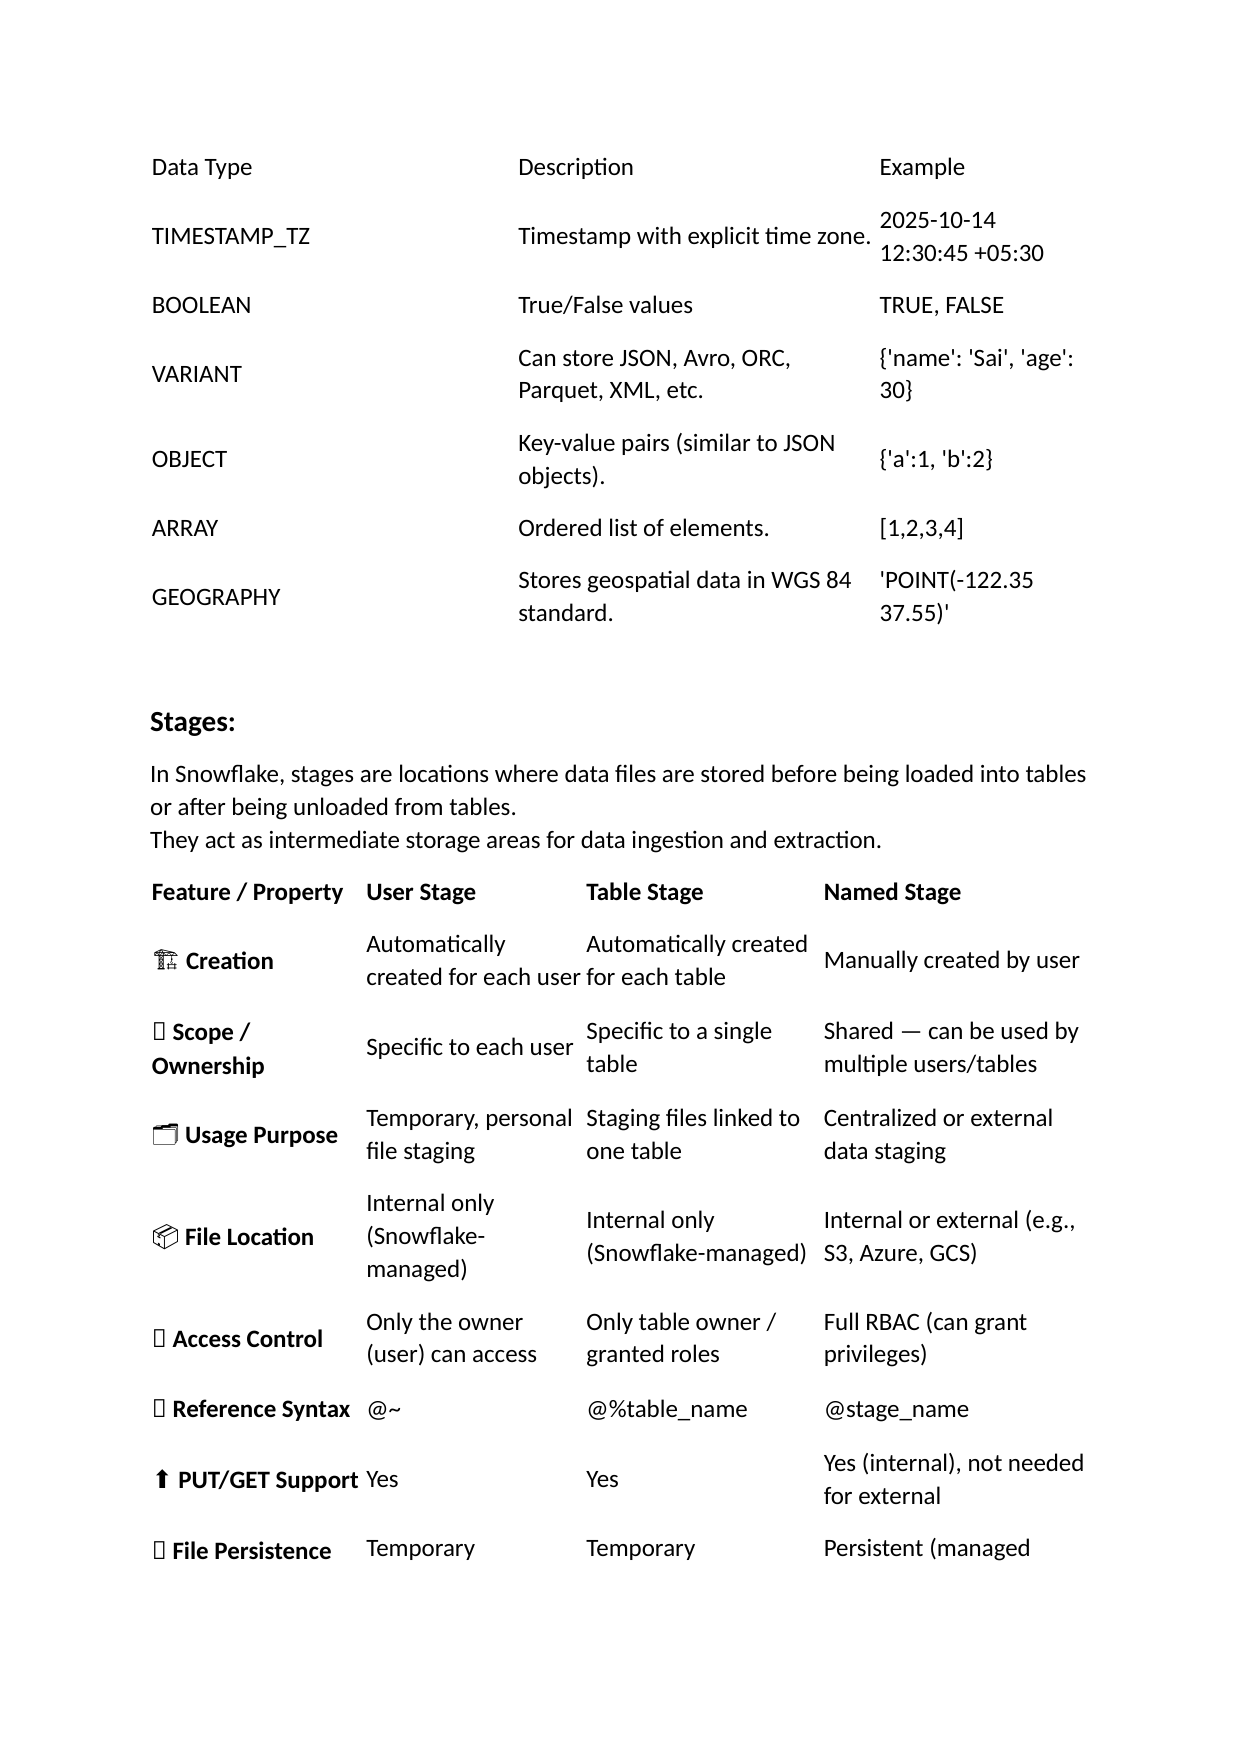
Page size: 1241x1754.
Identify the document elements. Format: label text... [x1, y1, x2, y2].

table_header Named Stage [822, 874, 1090, 926]
table_header Description [516, 150, 878, 202]
text In Snowflake, stages are locations where data files are stored before being loaded into tables or after being unloaded from tables. They act as intermediate storage areas for data ingestion and extraction. [150, 759, 1090, 855]
table_cell Yes [364, 1445, 585, 1531]
table_cell Specific to a single table [585, 1012, 822, 1101]
table_cell Temporary [585, 1531, 822, 1587]
table_cell Specific to each user [364, 1012, 585, 1101]
table_cell Automatically created for each user [364, 926, 585, 1012]
table_header Table Stage [585, 874, 822, 926]
table_cell 🧾 File Persistence [150, 1531, 364, 1587]
table_cell Timestamp with explicit time zone. [516, 203, 878, 288]
table_cell Manually created by user [822, 926, 1090, 1012]
table_cell OBJECT [150, 425, 516, 511]
table_cell @stage_name [822, 1390, 1090, 1445]
table_cell GEOGRAPHY [150, 563, 516, 648]
table_cell Yes [585, 1445, 822, 1531]
table_header Example [878, 150, 1090, 202]
table_cell @%table_name [585, 1390, 822, 1445]
table_cell Shared — can be used by multiple users/tables [822, 1012, 1090, 1101]
table_cell Can store JSON, Avro, ORC, Parquet, XML, etc. [516, 340, 878, 425]
table_cell BOOLEAN [150, 288, 516, 340]
table_cell ARRAY [150, 511, 516, 563]
table_cell 2025-10-14 12:30:45 +05:30 [878, 203, 1090, 288]
table_cell VARIANT [150, 340, 516, 425]
table_header Feature / Property [150, 874, 364, 926]
table_cell TRUE, FALSE [878, 288, 1090, 340]
table_cell @~ [364, 1390, 585, 1445]
table_cell Internal only (Snowflake-managed) [364, 1186, 585, 1304]
table_cell Centralized or external data staging [822, 1101, 1090, 1186]
table_cell Internal or external (e.g., S3, Azure, GCS) [822, 1186, 1090, 1304]
table_cell Full RBAC (can grant privileges) [822, 1304, 1090, 1389]
table_cell True/False values [516, 288, 878, 340]
table_cell 📦 File Location [150, 1186, 364, 1304]
text Stages: [150, 703, 1090, 739]
table_cell Temporary [364, 1531, 585, 1587]
table_cell Only the owner (user) can access [364, 1304, 585, 1389]
table_cell Stores geospatial data in WGS 84 standard. [516, 563, 878, 648]
table_cell Key-value pairs (similar to JSON objects). [516, 425, 878, 511]
table_cell ⬆️ PUT/GET Support [150, 1445, 364, 1531]
table_cell Temporary, personal file staging [364, 1101, 585, 1186]
table_cell {'name': 'Sai', 'age': 30} [878, 340, 1090, 425]
table_cell [1,2,3,4] [878, 511, 1090, 563]
table_cell 🧭 Reference Syntax [150, 1390, 364, 1445]
table_header Data Type [150, 150, 516, 202]
table_header User Stage [364, 874, 585, 926]
table_cell 'POINT(-122.35 37.55)' [878, 563, 1090, 648]
table_cell Only table owner / granted roles [585, 1304, 822, 1389]
table_cell Ordered list of elements. [516, 511, 878, 563]
table_cell Yes (internal), not needed for external [822, 1445, 1090, 1531]
table_cell TIMESTAMP_TZ [150, 203, 516, 288]
table_cell Automatically created for each table [585, 926, 822, 1012]
table_cell 🗂 Usage Purpose [150, 1101, 364, 1186]
table_cell 🔐 Access Control [150, 1304, 364, 1389]
table_cell Internal only (Snowflake-managed) [585, 1186, 822, 1304]
table_cell 🏗 Creation [150, 926, 364, 1012]
table_cell {'a':1, 'b':2} [878, 425, 1090, 511]
table_cell 👥 Scope / Ownership [150, 1012, 364, 1101]
table_cell Staging files linked to one table [585, 1101, 822, 1186]
table_cell Persistent (managed manually) [822, 1531, 1090, 1587]
